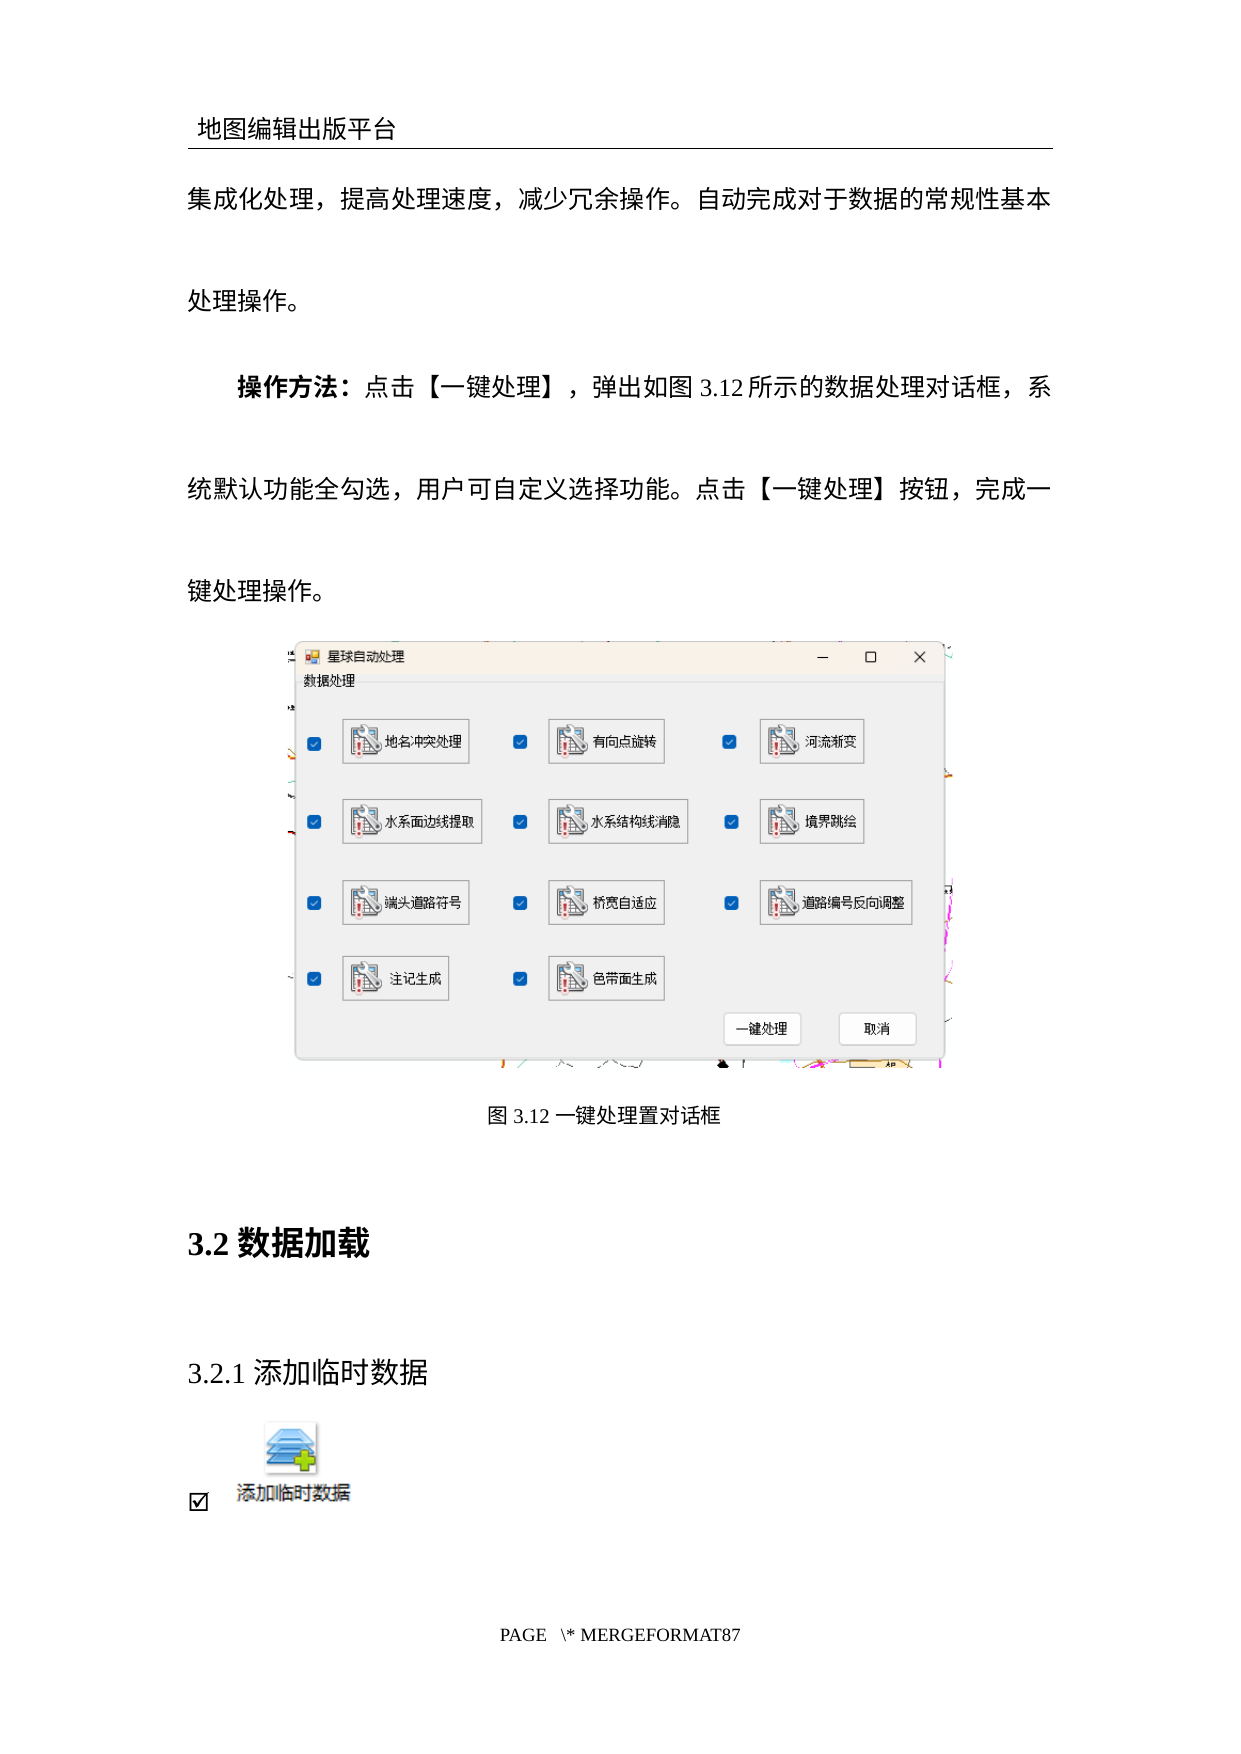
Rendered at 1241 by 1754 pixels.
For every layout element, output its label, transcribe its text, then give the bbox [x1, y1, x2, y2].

text 图 3.12 一键处理置对话框 [487, 1097, 1053, 1131]
subtitle 添加临时数据 [187, 1337, 1053, 1405]
picture [231, 1415, 360, 1511]
subtitle 数据加载 [187, 1207, 1053, 1275]
text 操作方法：点击【一键处理】，弹出如图3.12所示的数据处理对话框，系统默认功能全勾选，用户可自定义选择功能。点击【一键处理】按钮，完成一键处理操作。 [187, 352, 1053, 623]
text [187, 164, 1053, 334]
picture [287, 641, 953, 1068]
